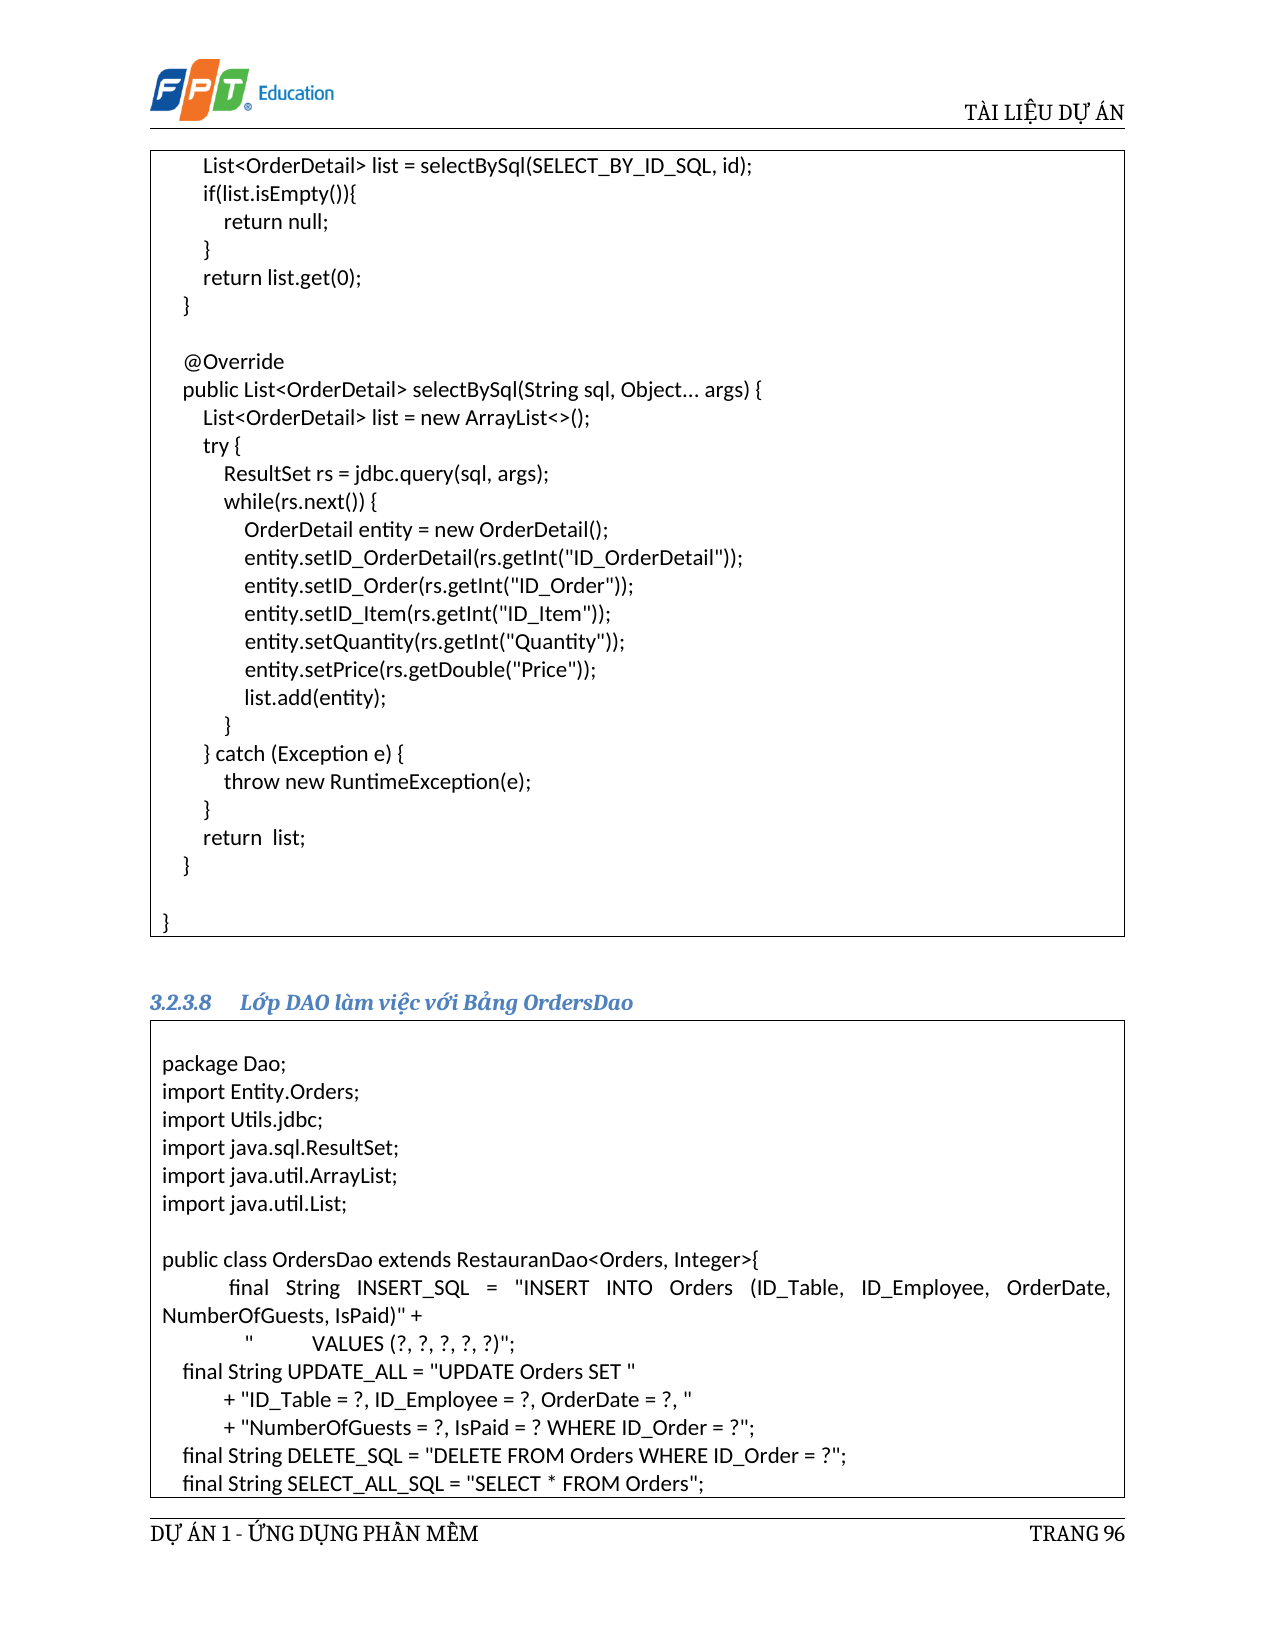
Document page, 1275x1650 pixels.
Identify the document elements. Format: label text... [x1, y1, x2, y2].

subtitle Lớp DAO làm việc với Bảng OrdersDao [150, 990, 1125, 1016]
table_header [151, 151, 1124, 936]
picture [150, 59, 336, 121]
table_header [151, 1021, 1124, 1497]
